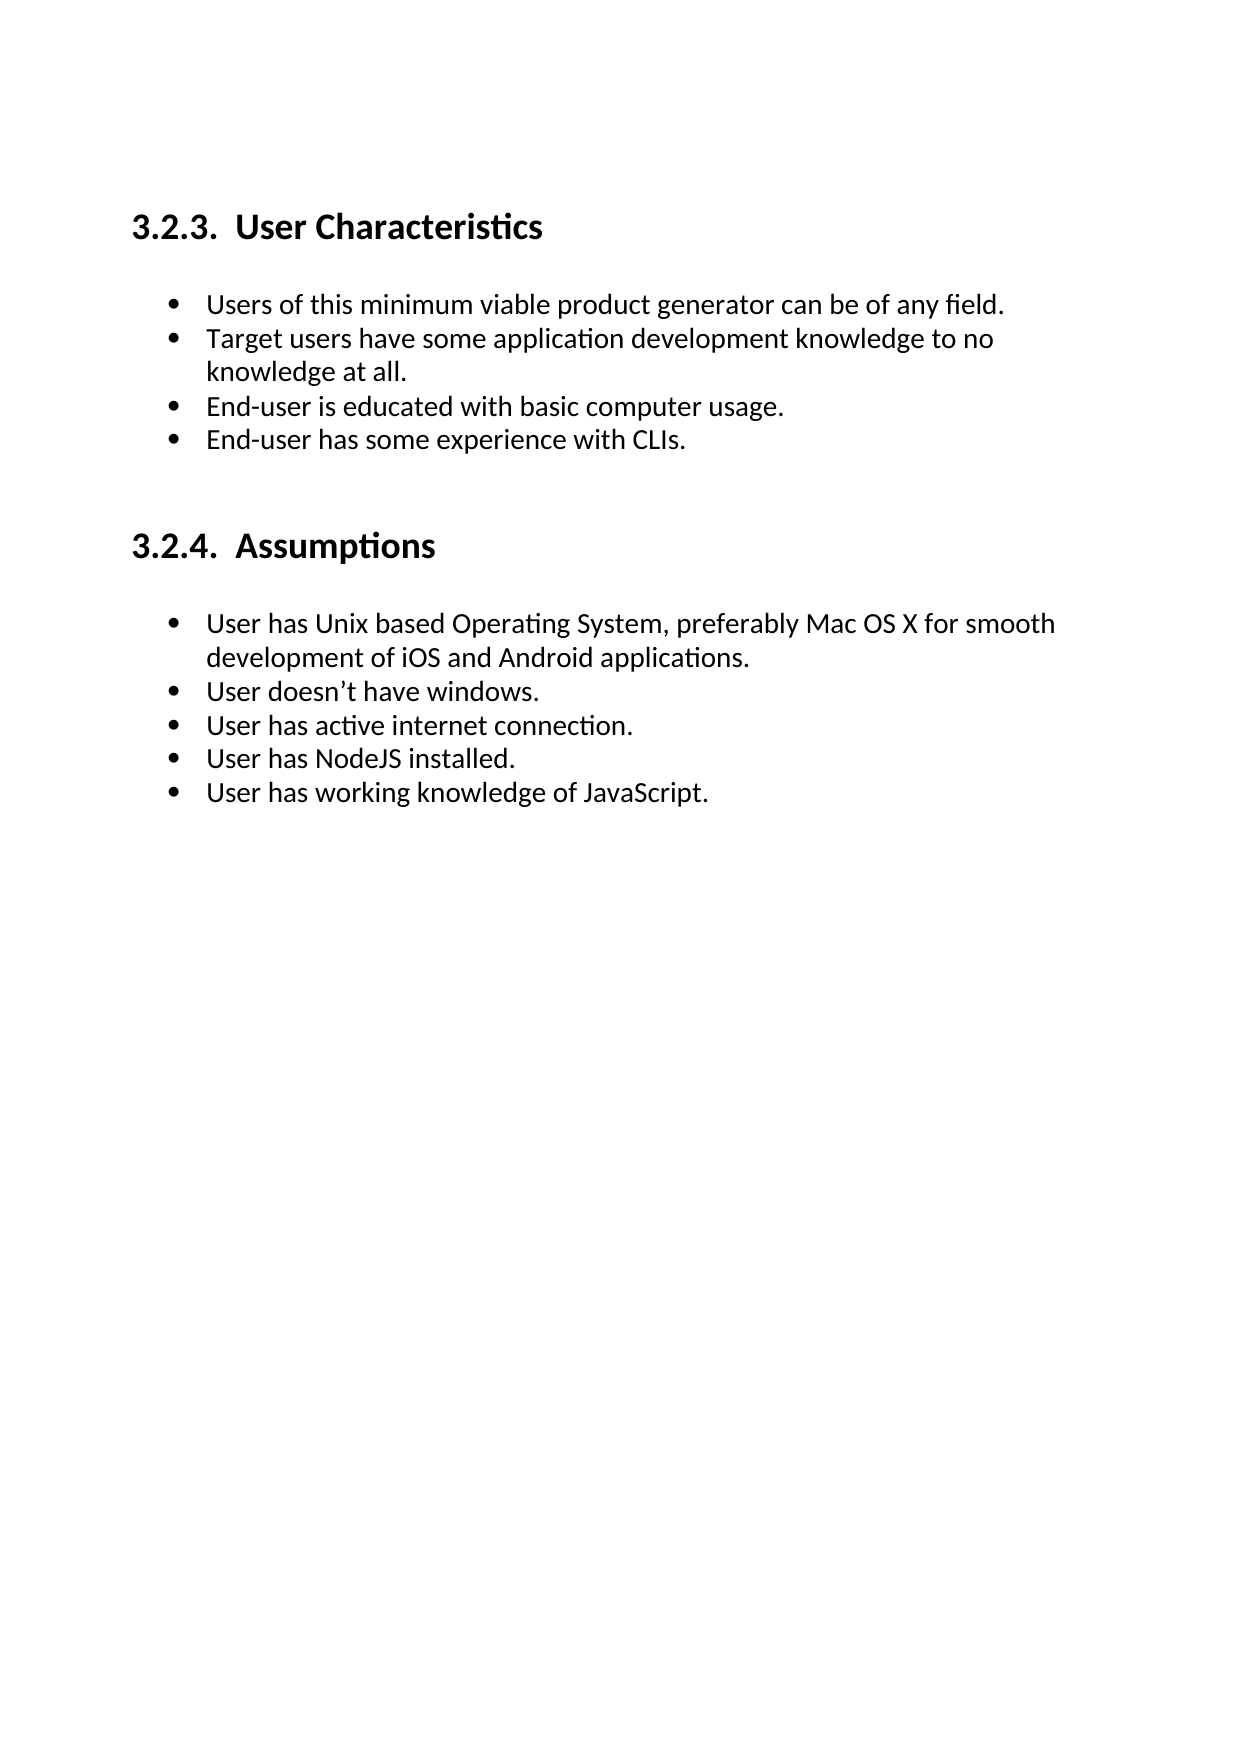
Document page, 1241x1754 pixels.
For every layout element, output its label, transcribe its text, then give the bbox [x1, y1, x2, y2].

list User has NodeJS installed. [169, 742, 1128, 776]
list End-user is educated with basic computer usage. [169, 389, 1128, 423]
list User has working knowledge of JavaScript. [169, 776, 1128, 809]
list Users of this minimum viable product generator can be of any field. [169, 288, 1128, 321]
list User doesn’t have windows. [169, 674, 1128, 708]
list Target users have some application development knowledge to no knowledge at all. [169, 321, 1128, 389]
list End-user has some experience with CLIs. [169, 423, 1128, 456]
list User has active internet connection. [169, 708, 1128, 742]
text 3.2.3. User Characteristics [131, 203, 1128, 248]
text 3.2.4. Assumptions [131, 522, 1128, 568]
list User has Unix based Operating System, preferably Mac OS X for smooth development of iOS and Android applications. [169, 607, 1128, 674]
